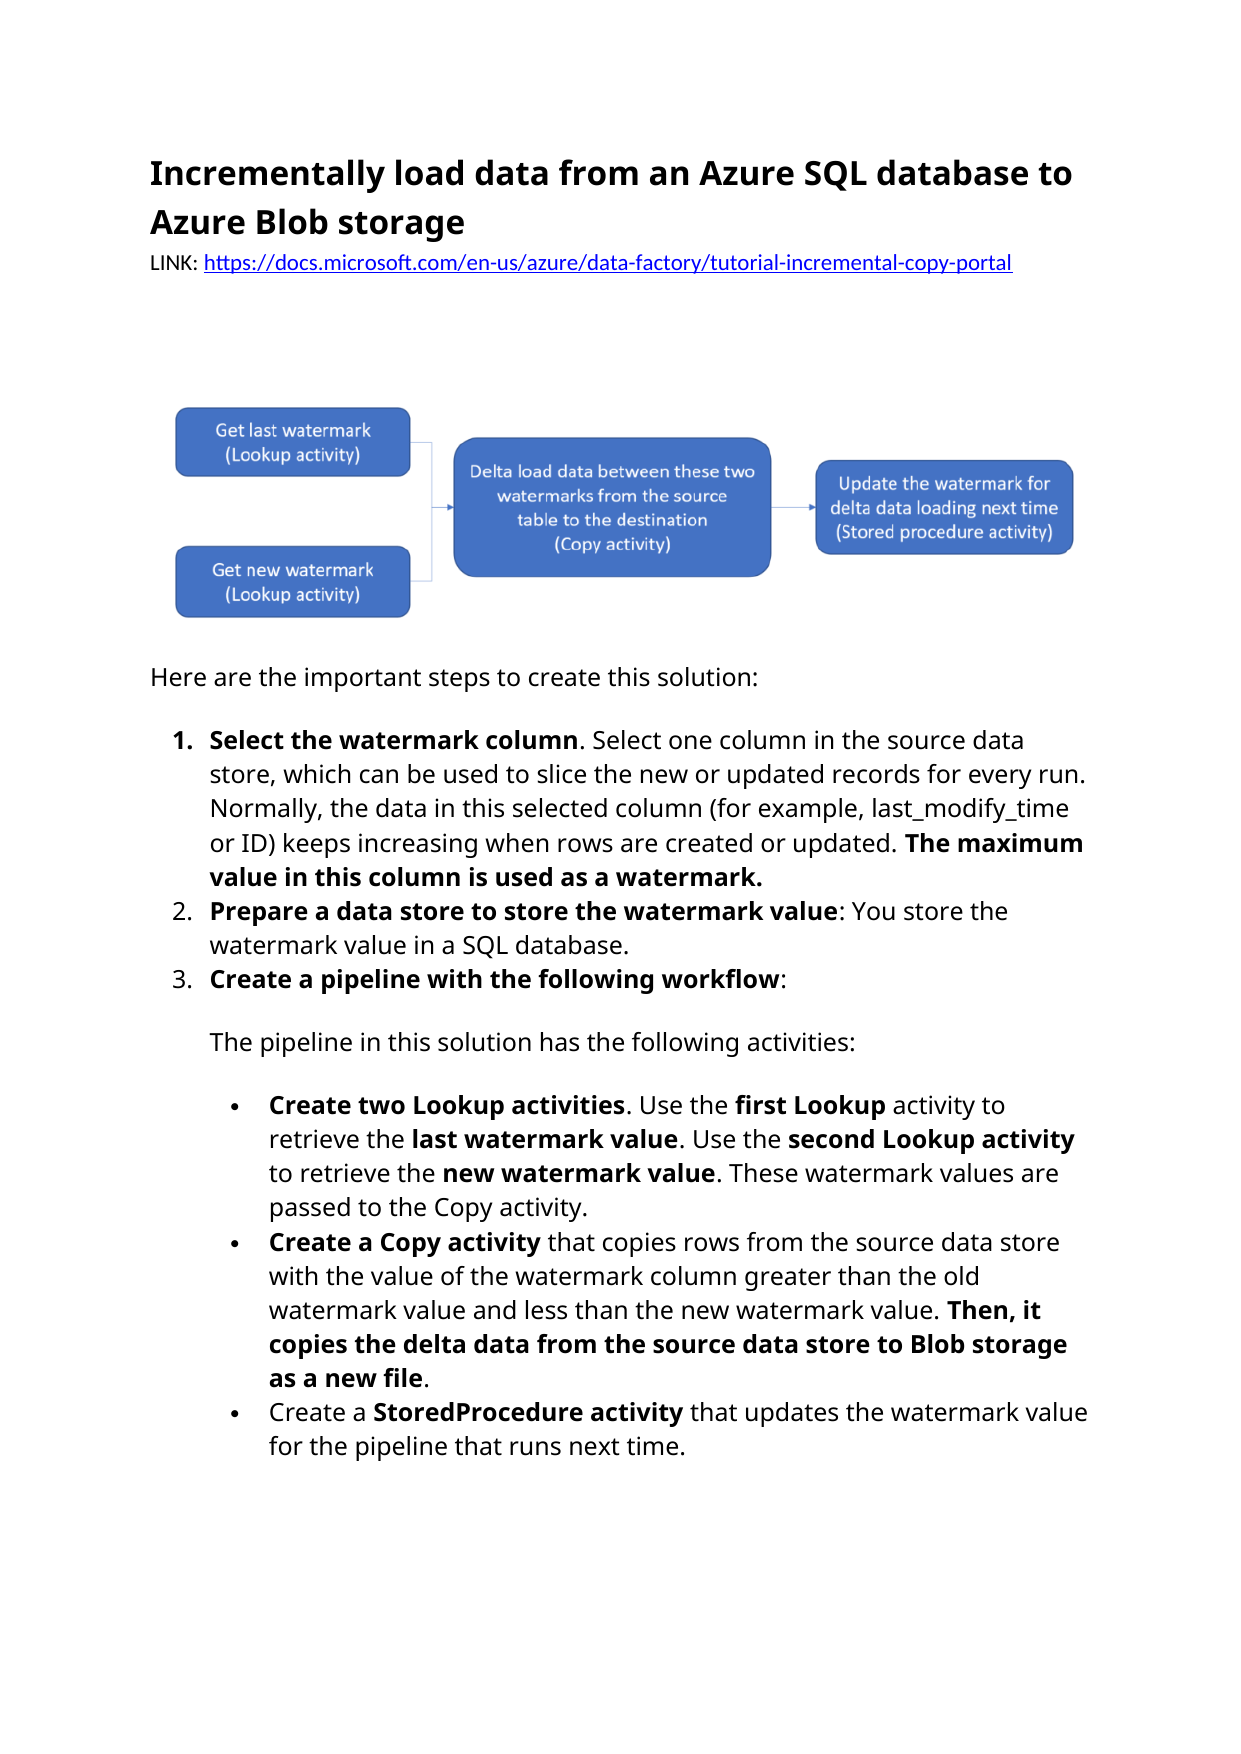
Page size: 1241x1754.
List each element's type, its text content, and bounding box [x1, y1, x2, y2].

text LINK: https://docs.microsoft.com/en-us/azure/data-factory/tutorial-incremental-copy-portal [150, 248, 1090, 276]
list Select the watermark column. Select one column in the source data store, which can be used to slice the new or updated records for every run. Normally, the data in this selected column (for example, last_modify_time or ID) keeps increasing when rows are created or updated. The maximum value in this column is used as a watermark. [172, 723, 1090, 893]
picture [150, 391, 1091, 629]
list Create a Copy activity that copies rows from the source data store with the value of the watermark column greater than the old watermark value and less than the new watermark value. Then, it copies the delta data from the source data store to Blob storage as a new file. [231, 1224, 1090, 1394]
text Here are the important steps to create this solution: [150, 660, 1090, 694]
list Create a pipeline with the following workflow: [172, 961, 1090, 996]
list Prepare a data store to store the watermark value: You store the watermark value in a SQL database. [172, 893, 1090, 961]
list Create a StoredProcedure activity that updates the watermark value for the pipeline that runs next time. [231, 1394, 1090, 1463]
text The pipeline in this solution has the following activities: [209, 1025, 1090, 1059]
list Create two Lookup activities. Use the first Lookup activity to retrieve the last watermark value. Use the second Lookup activity to retrieve the new watermark value. These watermark values are passed to the Copy activity. [231, 1088, 1090, 1224]
subtitle Incrementally load data from an Azure SQL database to Azure Blob storage [150, 150, 1090, 244]
